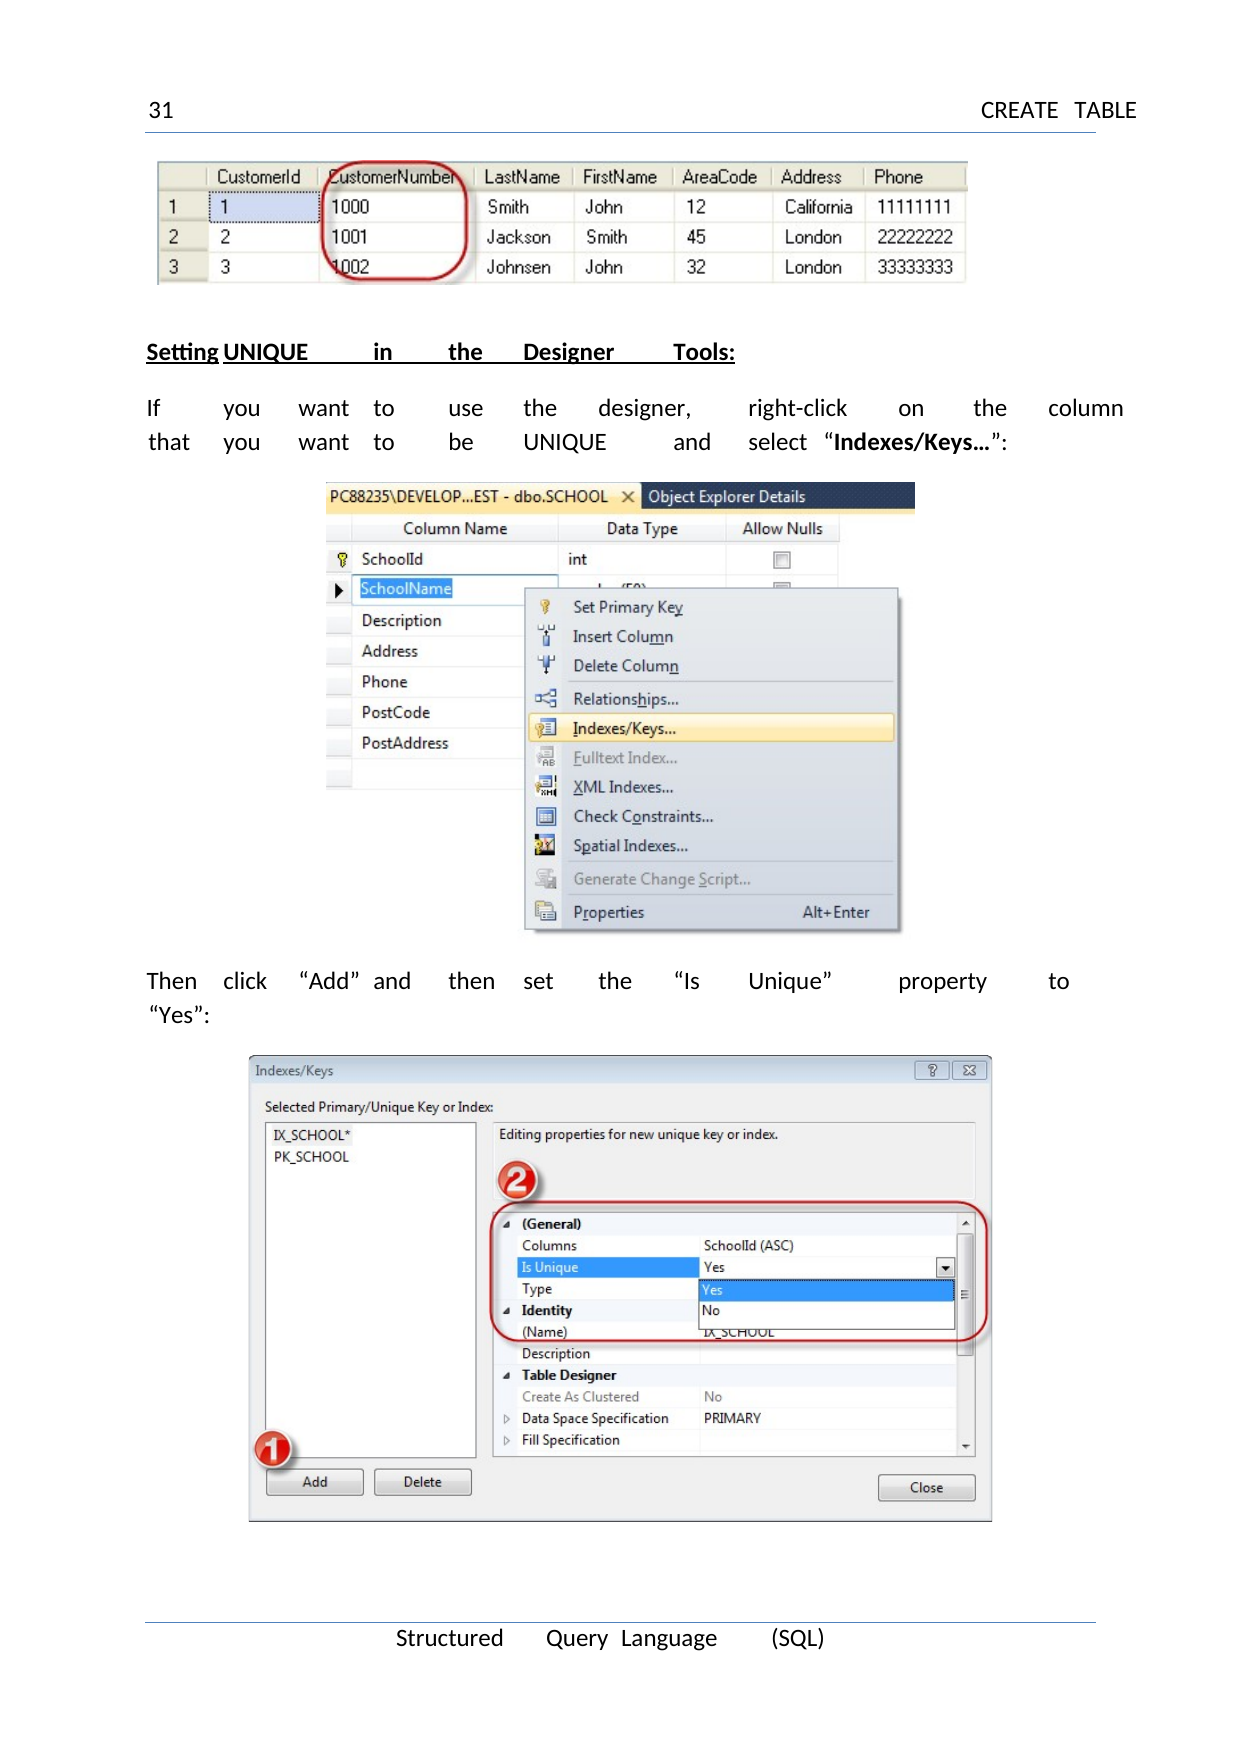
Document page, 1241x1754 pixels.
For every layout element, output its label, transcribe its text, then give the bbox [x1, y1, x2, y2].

text Setting UNIQUE in the Designer Tools: [146, 336, 1157, 366]
text If you want to use the designer, right-click on the column that you want to be UNIQUE and select “Indexes/Keys…”: [146, 392, 1132, 456]
text Then click “Add” and then set the “Is Unique” property to “Yes”: [146, 965, 1156, 1029]
picture [326, 482, 915, 946]
picture [248, 1055, 993, 1522]
picture [156, 160, 968, 285]
